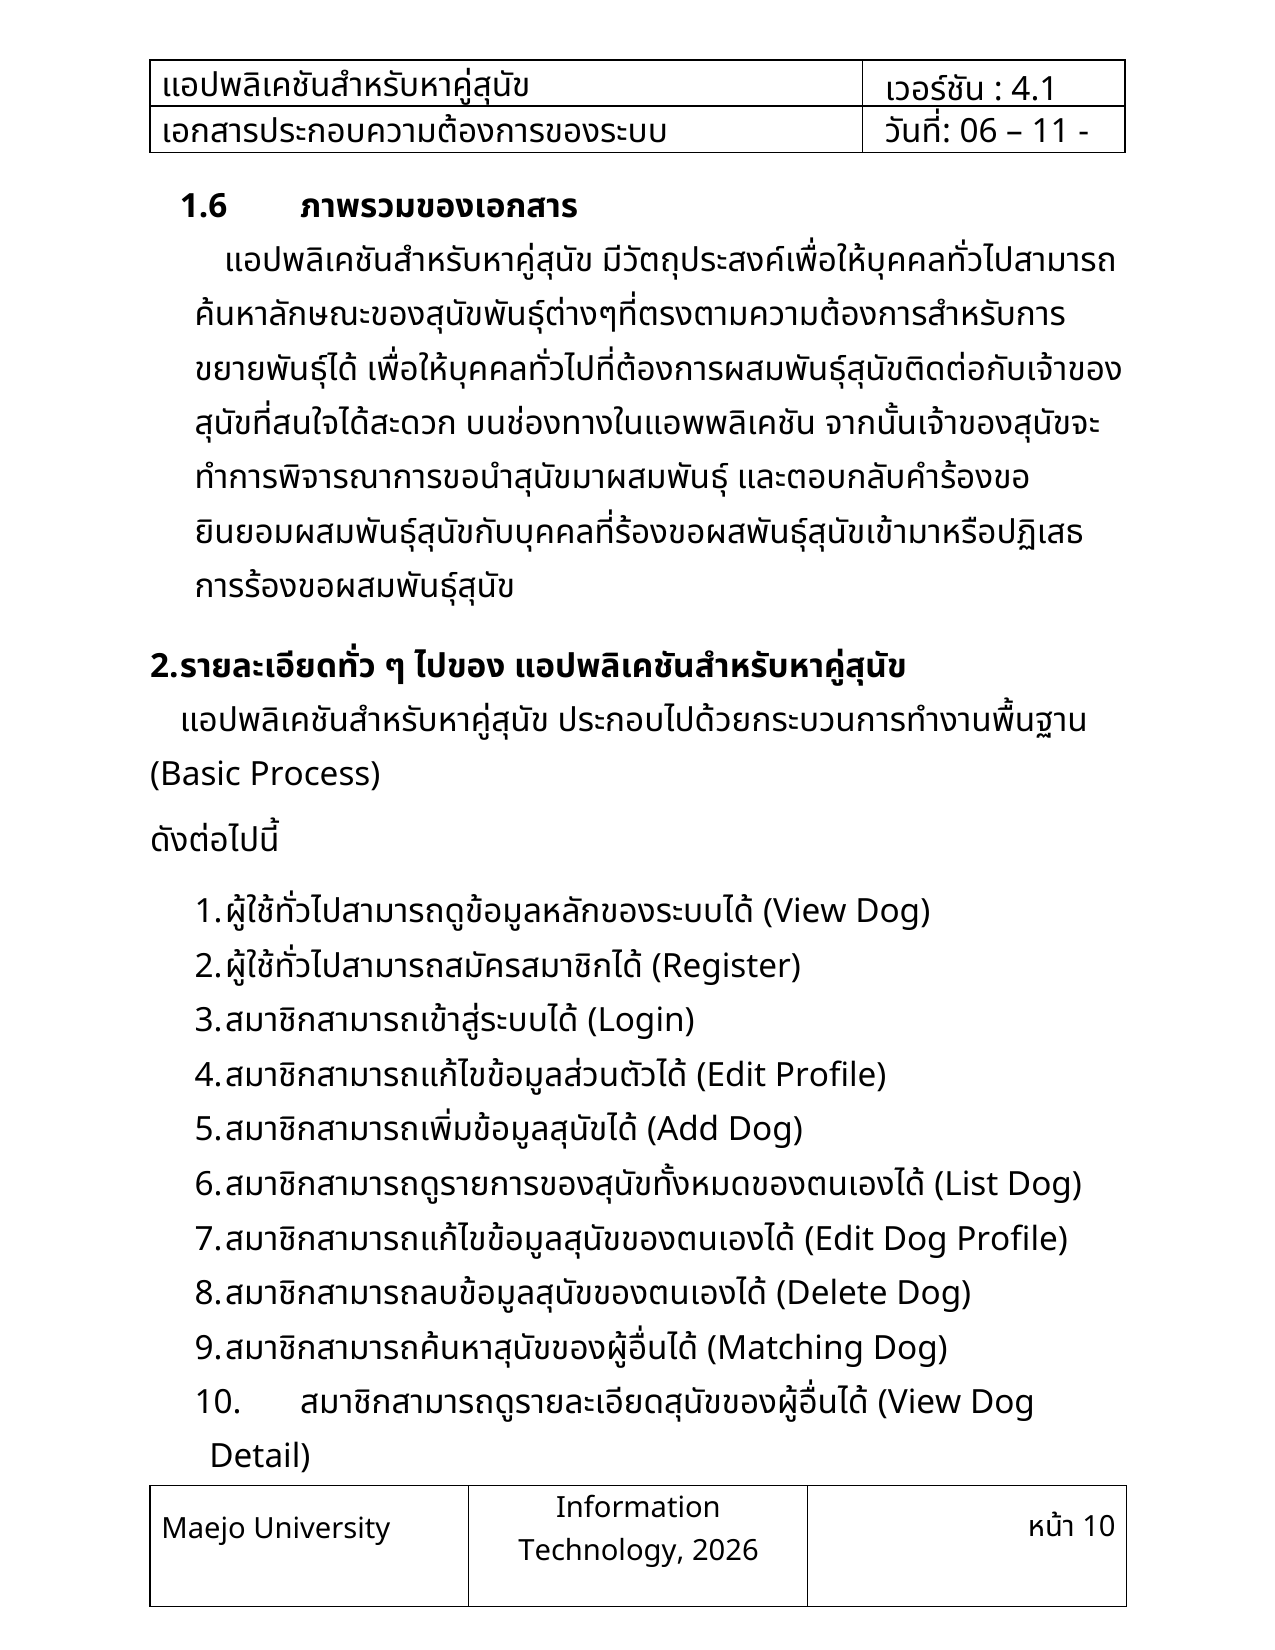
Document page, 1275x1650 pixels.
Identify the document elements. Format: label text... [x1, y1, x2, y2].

list สมาชิกสามารถค้นหาสุนัขของผู้อื่นได้ (Matching Dog) [194, 1323, 1125, 1374]
list สมาชิกสามารถเพิ่มข้อมูลสุนัขได้ (Add Dog) [194, 1105, 1125, 1156]
text แอปพลิเคชันสำหรับหาคู่สุนัข ประกอบไปด้วยกระบวนการทำงานพื้นฐาน (Basic Process) [150, 696, 1125, 796]
text ดังต่อไปนี้ [150, 816, 1125, 866]
list สมาชิกสามารถดูรายละเอียดสุนัขของผู้อื่นได้ (View Dog Detail) [194, 1378, 1125, 1478]
text แอปพลิเคชันสำหรับหาคู่สุนัข มีวัตถุประสงค์เพื่อให้บุคคลทั่วไปสามารถค้นหาลักษณะของสุนัขพันธุ์ต่างๆที่ตรงตามความต้องการสำหรับการขยายพันธุ์ได้ เพื่อให้บุคคลทั่วไปที่ต้องการผสมพันธุ์สุนัขติดต่อกับเจ้าของสุนัขที่สนใจได้สะดวก บนช่องทางในแอพพลิเคชัน จากนั้นเจ้าของสุนัขจะทำการพิจารณาการขอนำสุนัขมาผสมพันธุ์ และตอบกลับคำร้องขอยินยอมผสมพันธุ์สุนัขกับบุคคลที่ร้องขอผสพันธุ์สุนัขเข้ามาหรือปฏิเสธการร้องขอผสมพันธุ์สุนัข [194, 236, 1125, 613]
list สมาชิกสามารถแก้ไขข้อมูลส่วนตัวได้ (Edit Profile) [194, 1051, 1125, 1101]
subtitle รายละเอียดทั่ว ๆ ไปของ แอปพลิเคชันสำหรับหาคู่สุนัข [150, 642, 1125, 692]
list ผู้ใช้ทั่วไปสามารถดูข้อมูลหลักของระบบได้ (View Dog) [194, 887, 1125, 937]
list สมาชิกสามารถแก้ไขข้อมูลสุนัขของตนเองได้ (Edit Dog Profile) [194, 1214, 1125, 1265]
list สมาชิกสามารถลบข้อมูลสุนัขของตนเองได้ (Delete Dog) [194, 1269, 1125, 1319]
list ผู้ใช้ทั่วไปสามารถสมัครสมาชิกได้ (Register) [194, 941, 1125, 992]
list สมาชิกสามารถดูรายการของสุนัขทั้งหมดของตนเองได้ (List Dog) [194, 1160, 1125, 1210]
subtitle ภาพรวมของเอกสาร [179, 181, 1125, 232]
list สมาชิกสามารถเข้าสู่ระบบได้ (Login) [194, 996, 1125, 1047]
